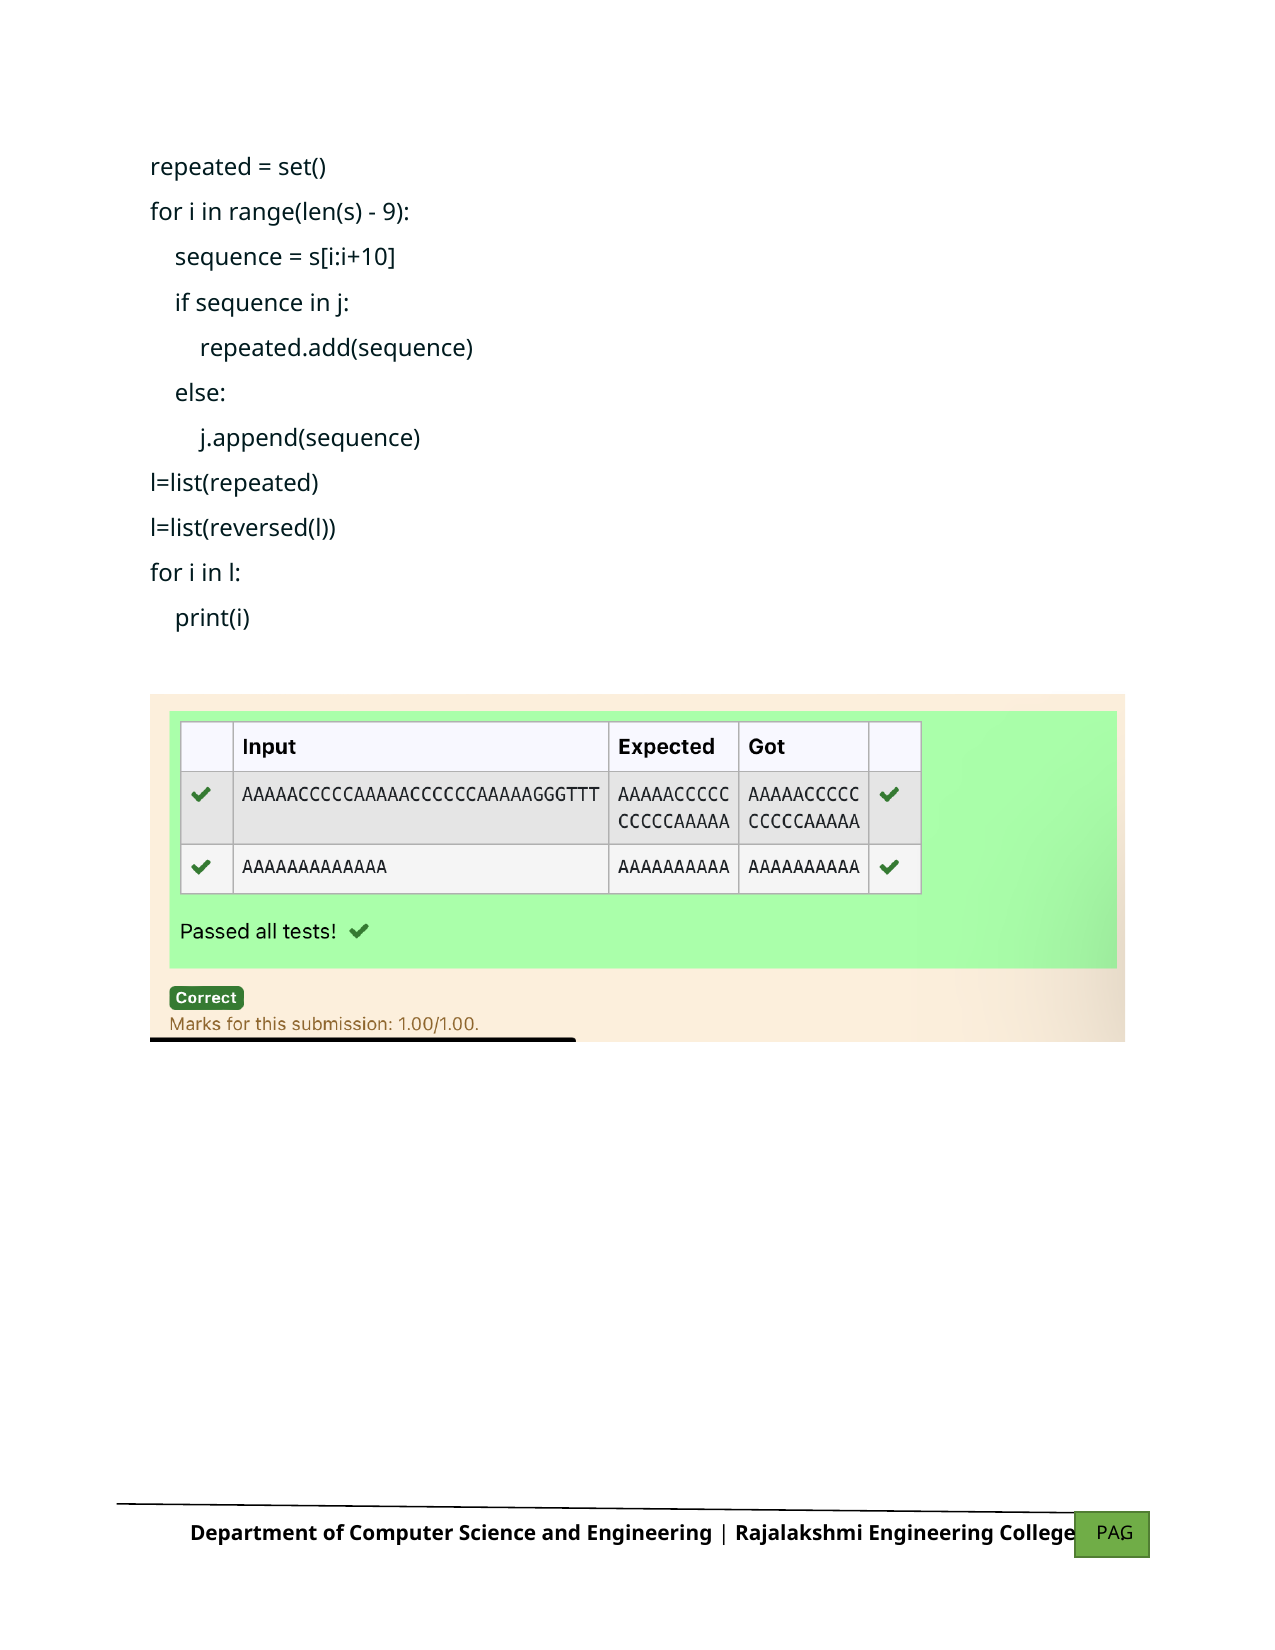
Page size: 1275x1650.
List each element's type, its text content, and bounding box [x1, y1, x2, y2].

text else: [150, 376, 1125, 408]
text for i in l: [150, 556, 1125, 588]
text for i in range(len(s) - 9): [150, 195, 1125, 228]
text l=list(repeated) [150, 466, 1125, 498]
text print(i) [150, 601, 1125, 634]
text if sequence in j: [150, 285, 1125, 318]
text sequence = s[i:i+10] [150, 240, 1125, 273]
text j.append(sequence) [150, 421, 1125, 453]
text repeated.add(sequence) [150, 330, 1125, 363]
text l=list(reversed(l)) [150, 511, 1125, 543]
picture [150, 691, 1125, 1042]
text repeated = set() [150, 150, 1125, 183]
